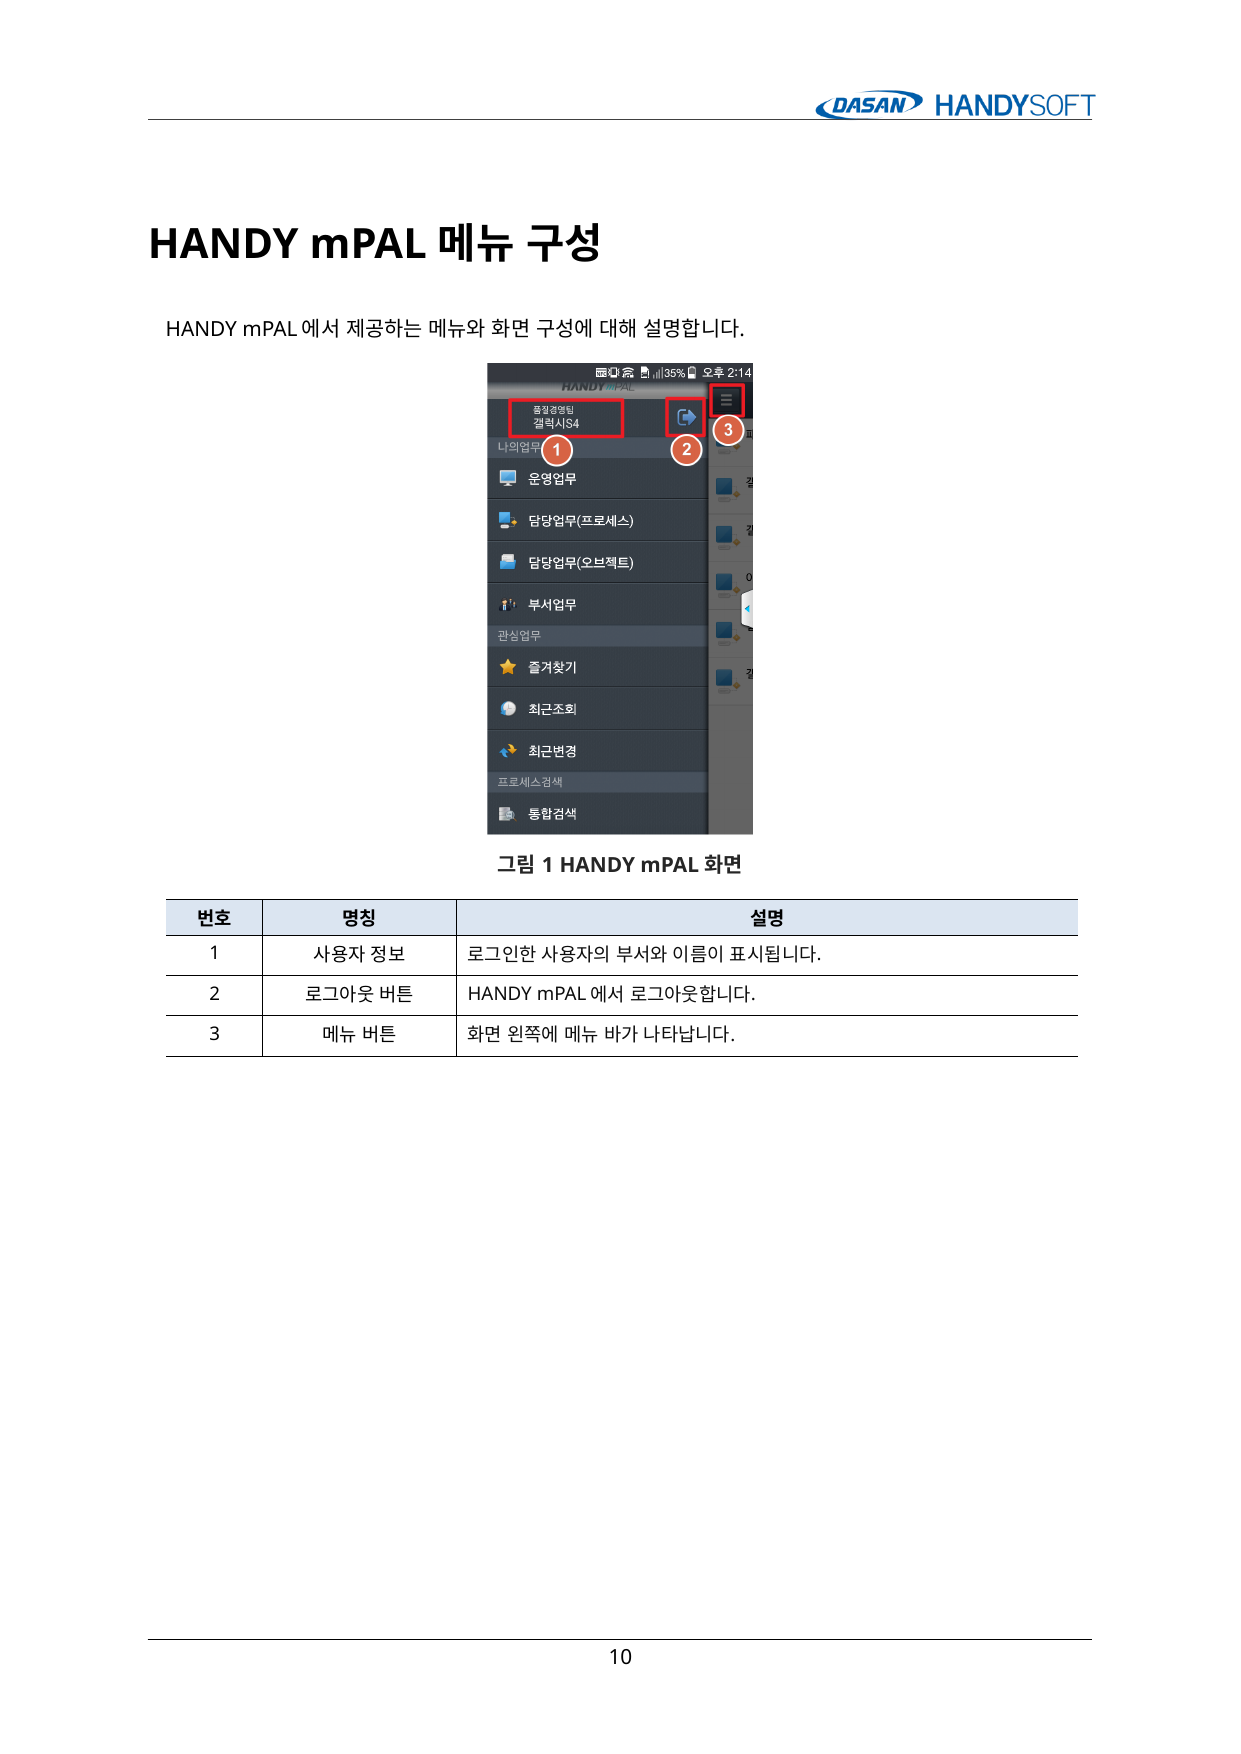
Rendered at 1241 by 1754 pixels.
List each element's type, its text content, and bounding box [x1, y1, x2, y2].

table_cell 로그인한 사용자의 부서와 이름이 표시됩니다. [457, 936, 1078, 975]
table_cell 2 [166, 976, 262, 1015]
table_header 번호 [166, 900, 262, 935]
picture [815, 88, 1096, 121]
picture [487, 363, 753, 836]
table_cell 화면 왼쪽에 메뉴 바가 나타납니다. [457, 1016, 1078, 1056]
table_cell 1 [166, 936, 262, 975]
table_cell HANDY mPAL에서 로그아웃합니다. [457, 976, 1078, 1015]
table_header 명칭 [263, 900, 456, 935]
table_header 설명 [457, 900, 1078, 935]
table_cell 사용자 정보 [263, 936, 456, 975]
table_cell 로그아웃 버튼 [263, 976, 456, 1015]
subtitle HANDY mPAL 메뉴 구성 [148, 210, 1092, 271]
table_cell 메뉴 버튼 [263, 1016, 456, 1056]
text HANDY mPAL에서 제공하는 메뉴와 화면 구성에 대해 설명합니다. [165, 312, 1092, 343]
table_cell 3 [166, 1016, 262, 1056]
